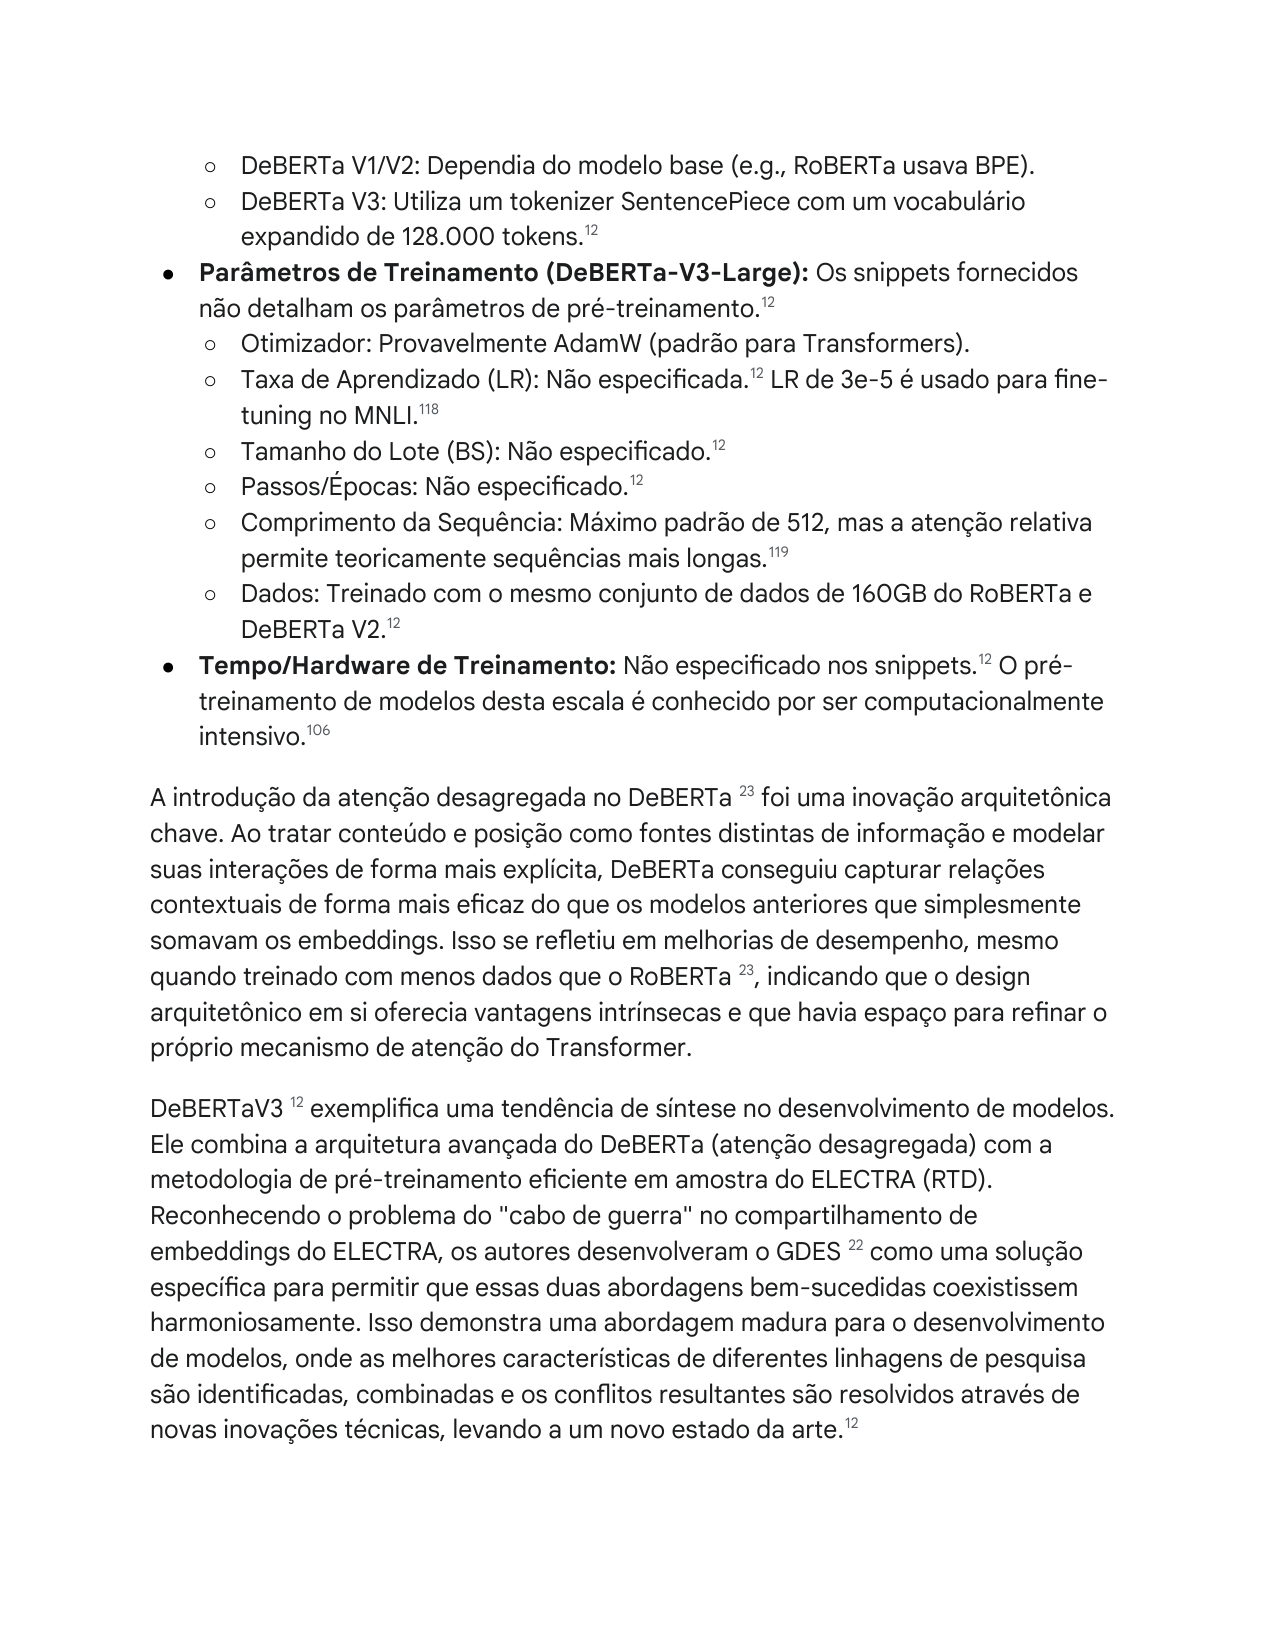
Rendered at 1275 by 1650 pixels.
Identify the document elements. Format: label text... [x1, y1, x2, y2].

list Tempo/Hardware de Treinamento: Não especificado nos snippets.12 O pré-treinamento de modelos desta escala é conhecido por ser computacionalmente intensivo.106 [161, 650, 1125, 753]
list DeBERTa V1/V2: Dependia do modelo base (e.g., RoBERTa usava BPE). [203, 150, 1125, 181]
list Taxa de Aprendizado (LR): Não especificada.12 LR de 3e-5 é usado para fine-tuning no MNLI.118 [203, 364, 1125, 431]
text A introdução da atenção desagregada no DeBERTa 23 foi uma inovação arquitetônica chave. Ao tratar conteúdo e posição como fontes distintas de informação e modelar suas interações de forma mais explícita, DeBERTa conseguiu capturar relações contextuais de forma mais eficaz do que os modelos anteriores que simplesmente somavam os embeddings. Isso se refletiu em melhorias de desempenho, mesmo quando treinado com menos dados que o RoBERTa 23, indicando que o design arquitetônico em si oferecia vantagens intrínsecas e que havia espaço para refinar o próprio mecanismo de atenção do Transformer. [150, 782, 1125, 1064]
list Dados: Treinado com o mesmo conjunto de dados de 160GB do RoBERTa e DeBERTa V2.12 [203, 579, 1125, 646]
list Passos/Épocas: Não especificado.12 [203, 472, 1125, 503]
list Tamanho do Lote (BS): Não especificado.12 [203, 436, 1125, 467]
list Otimizador: Provavelmente AdamW (padrão para Transformers). [203, 329, 1125, 360]
text DeBERTaV3 12 exemplifica uma tendência de síntese no desenvolvimento de modelos. Ele combina a arquitetura avançada do DeBERTa (atenção desagregada) com a metodologia de pré-treinamento eficiente em amostra do ELECTRA (RTD). Reconhecendo o problema do "cabo de guerra" no compartilhamento de embeddings do ELECTRA, os autores desenvolveram o GDES 22 como uma solução específica para permitir que essas duas abordagens bem-sucedidas coexistissem harmoniosamente. Isso demonstra uma abordagem madura para o desenvolvimento de modelos, onde as melhores características de diferentes linhagens de pesquisa são identificadas, combinadas e os conflitos resultantes são resolvidos através de novas inovações técnicas, levando a um novo estado da arte.12 [150, 1093, 1125, 1446]
list Parâmetros de Treinamento (DeBERTa-V3-Large): Os snippets fornecidos não detalham os parâmetros de pré-treinamento.12 [161, 257, 1125, 324]
list Comprimento da Sequência: Máximo padrão de 512, mas a atenção relativa permite teoricamente sequências mais longas.119 [203, 507, 1125, 574]
list DeBERTa V3: Utiliza um tokenizer SentencePiece com um vocabulário expandido de 128.000 tokens.12 [203, 186, 1125, 253]
